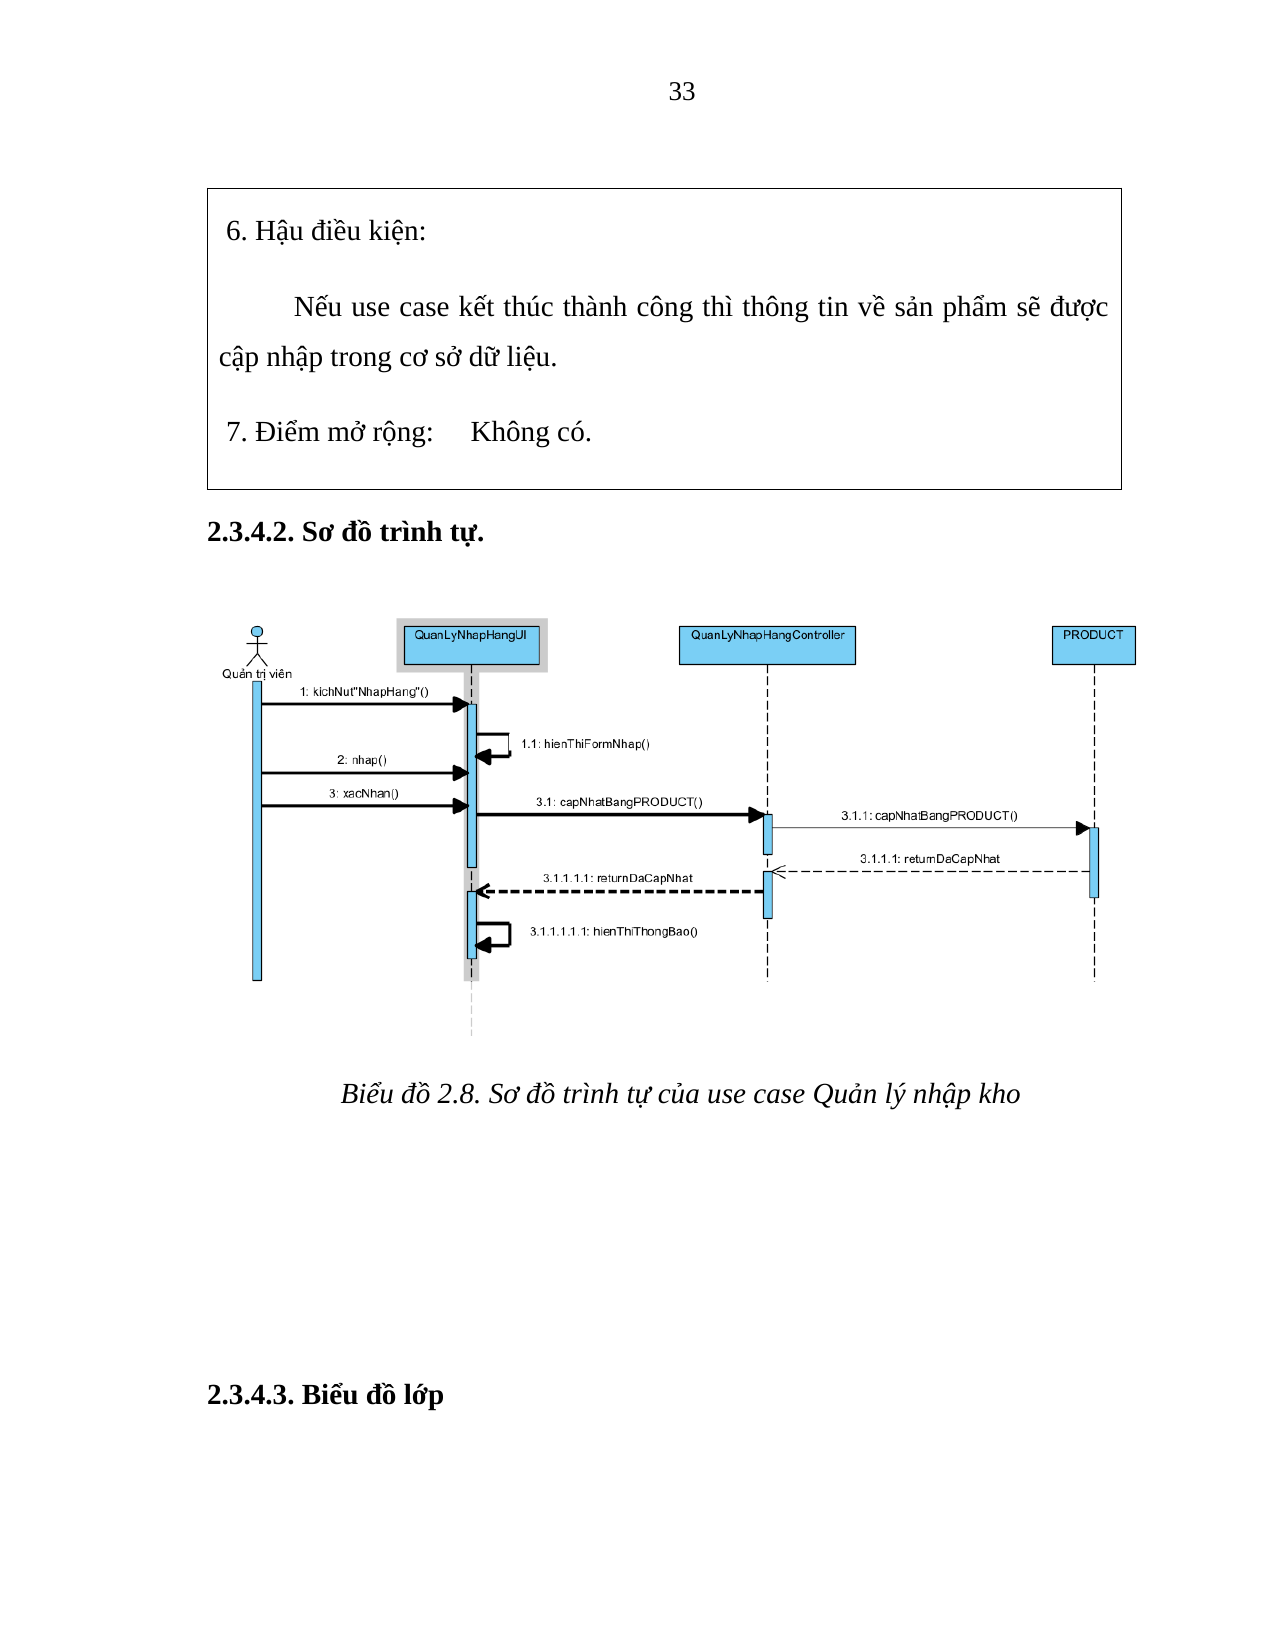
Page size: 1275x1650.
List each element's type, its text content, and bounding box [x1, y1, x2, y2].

text Biểu đồ 2.8. Sơ đồ trình tự của use case Quản lý nhập kho [207, 1076, 1157, 1110]
text 2.3.4.3. Biểu đồ lớp [207, 1377, 1157, 1411]
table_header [208, 189, 1121, 488]
text 2.3.4.2. Sơ đồ trình tự. [207, 514, 1157, 548]
picture [206, 590, 1152, 1036]
